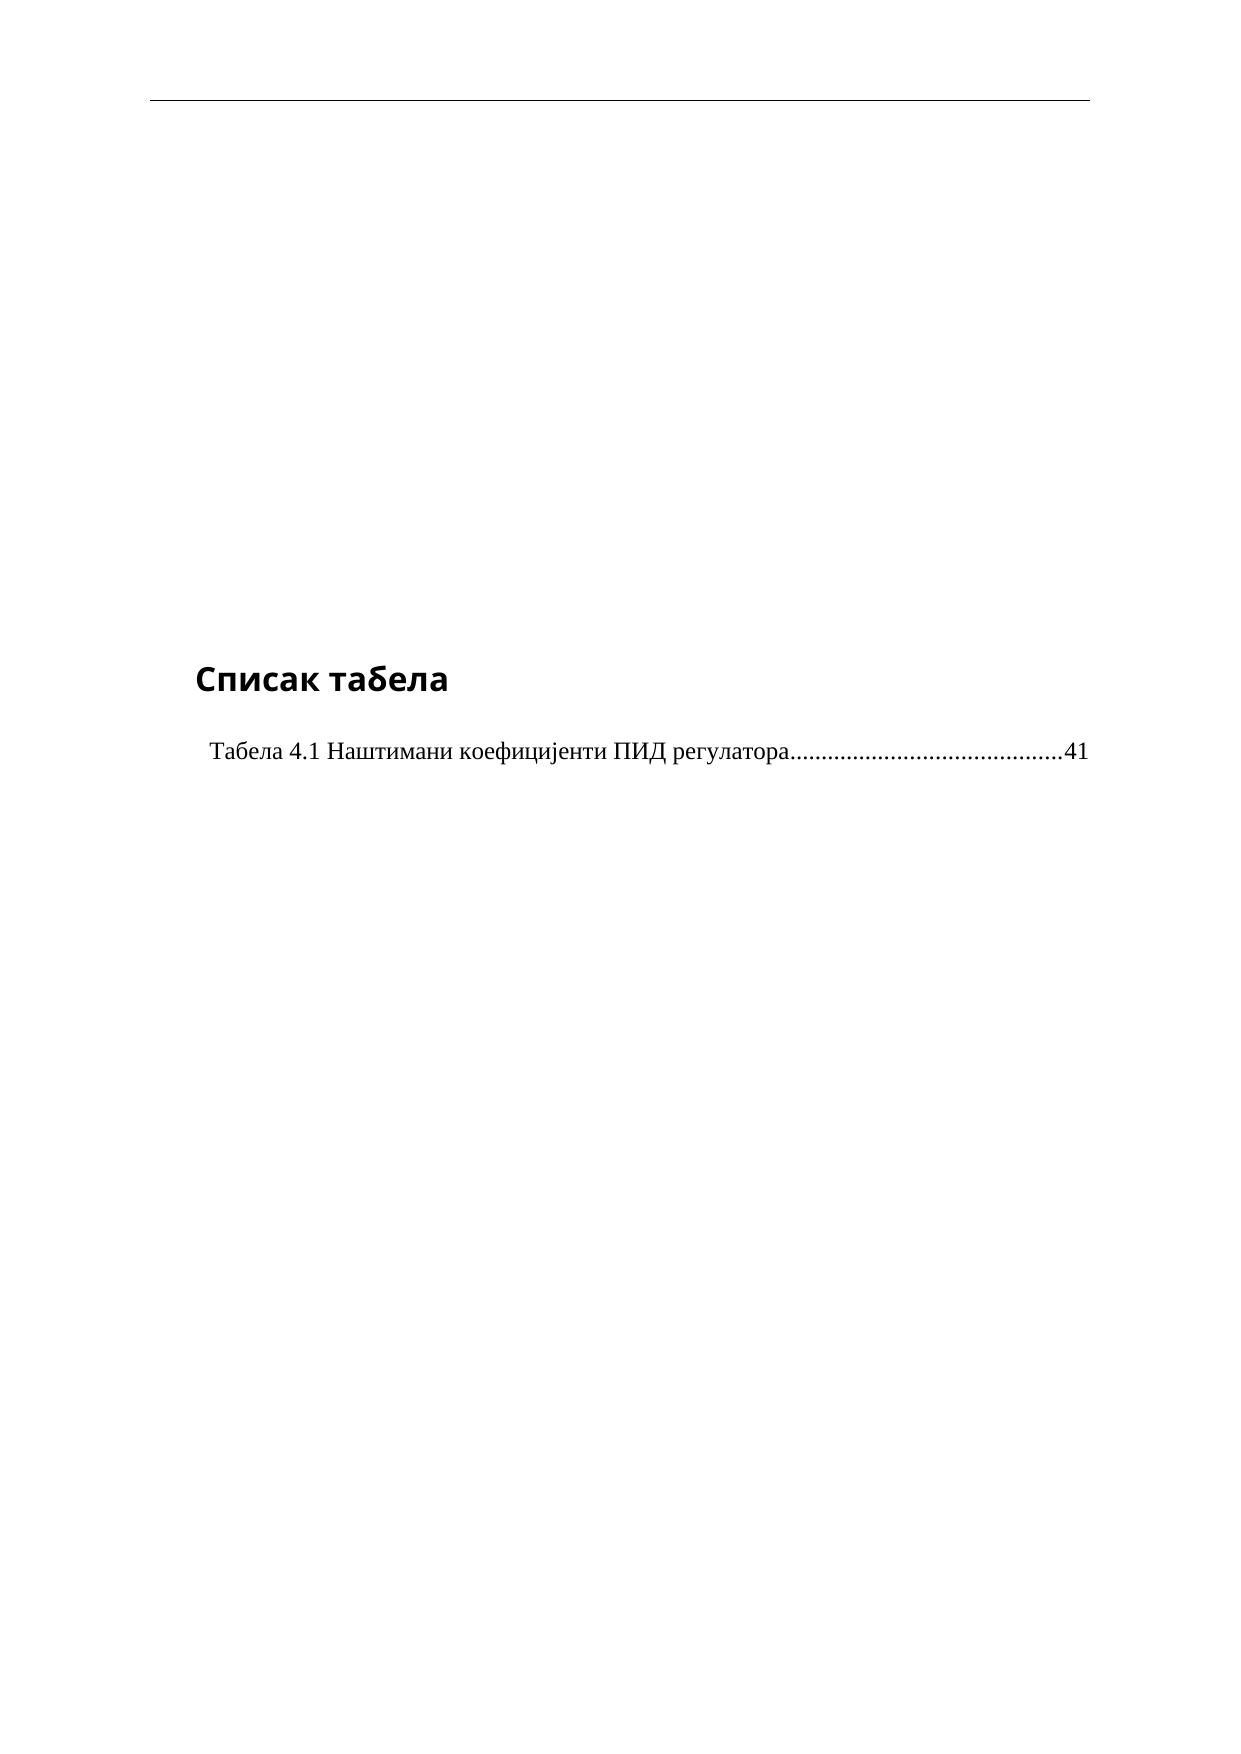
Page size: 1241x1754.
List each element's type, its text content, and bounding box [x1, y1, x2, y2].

text Табела 4.1 Наштимани коефицијенти ПИД регулатора 41 [150, 736, 1090, 765]
subtitle Списак табела [195, 655, 972, 701]
